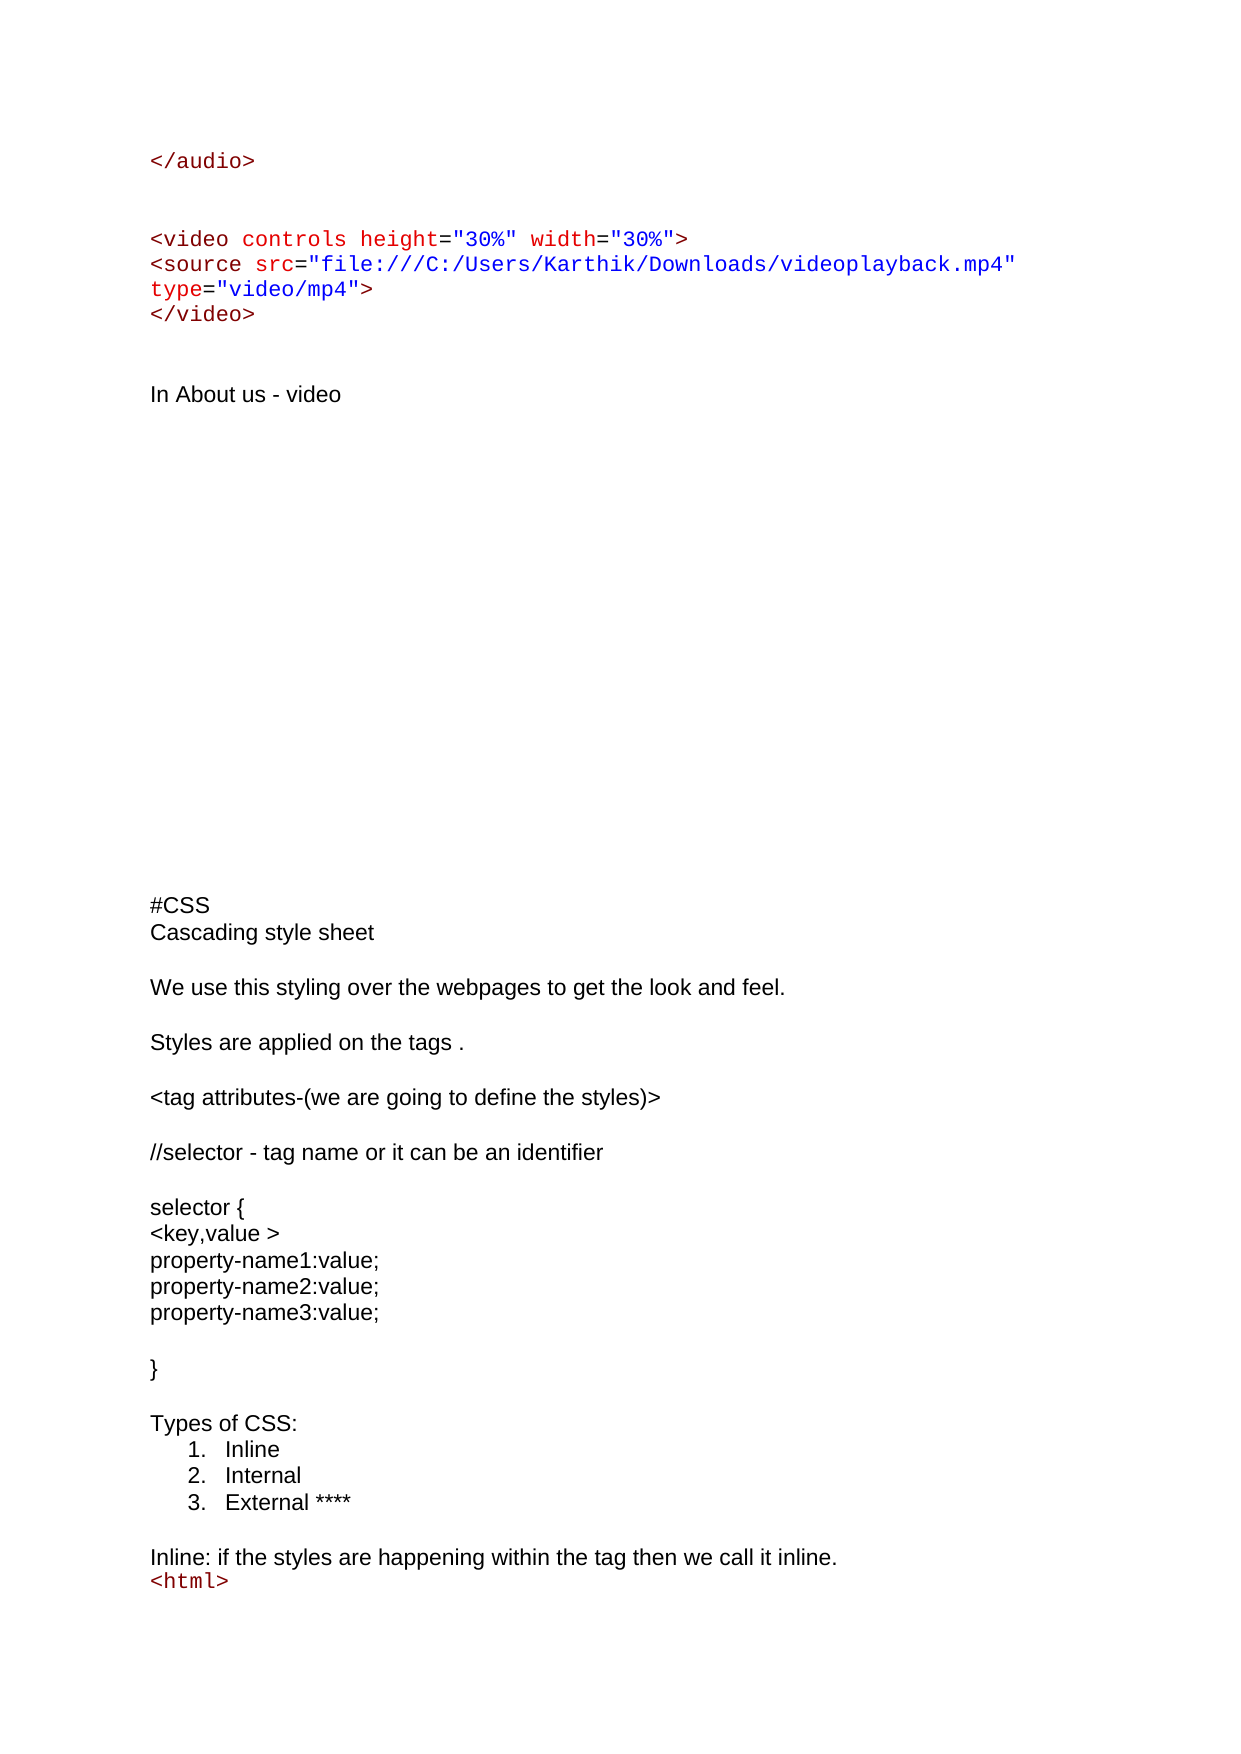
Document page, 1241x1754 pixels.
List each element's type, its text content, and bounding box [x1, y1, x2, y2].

text </audio> [150, 150, 1090, 175]
text } [150, 1354, 1090, 1381]
text <html> [150, 1570, 1090, 1595]
list External **** [187, 1489, 1090, 1515]
text //selector - tag name or it can be an identifier [150, 1139, 1090, 1165]
text selector { [150, 1194, 1090, 1220]
text property-name2:value; [150, 1273, 1090, 1299]
text Cascading style sheet [150, 918, 1090, 945]
text Styles are applied on the tags . [150, 1029, 1090, 1055]
text property-name1:value; [150, 1247, 1090, 1273]
text In About us - video [150, 381, 1090, 408]
text We use this styling over the webpages to get the look and feel. [150, 973, 1090, 1000]
text property-name3:value; [150, 1299, 1090, 1326]
text #CSS [150, 892, 1090, 918]
text <key,value > [150, 1220, 1090, 1247]
text <tag attributes-(we are going to define the styles)> [150, 1084, 1090, 1110]
list Internal [187, 1462, 1090, 1489]
text <source src="file:///C:/Users/Karthik/Downloads/videoplayback.mp4" type="video/mp4"> [150, 253, 1090, 303]
list Inline [187, 1436, 1090, 1462]
text </video> [150, 303, 1090, 328]
text Inline: if the styles are happening within the tag then we call it inline. [150, 1544, 1090, 1570]
text <video controls height="30%" width="30%"> [150, 228, 1090, 253]
text Types of CSS: [150, 1409, 1090, 1436]
